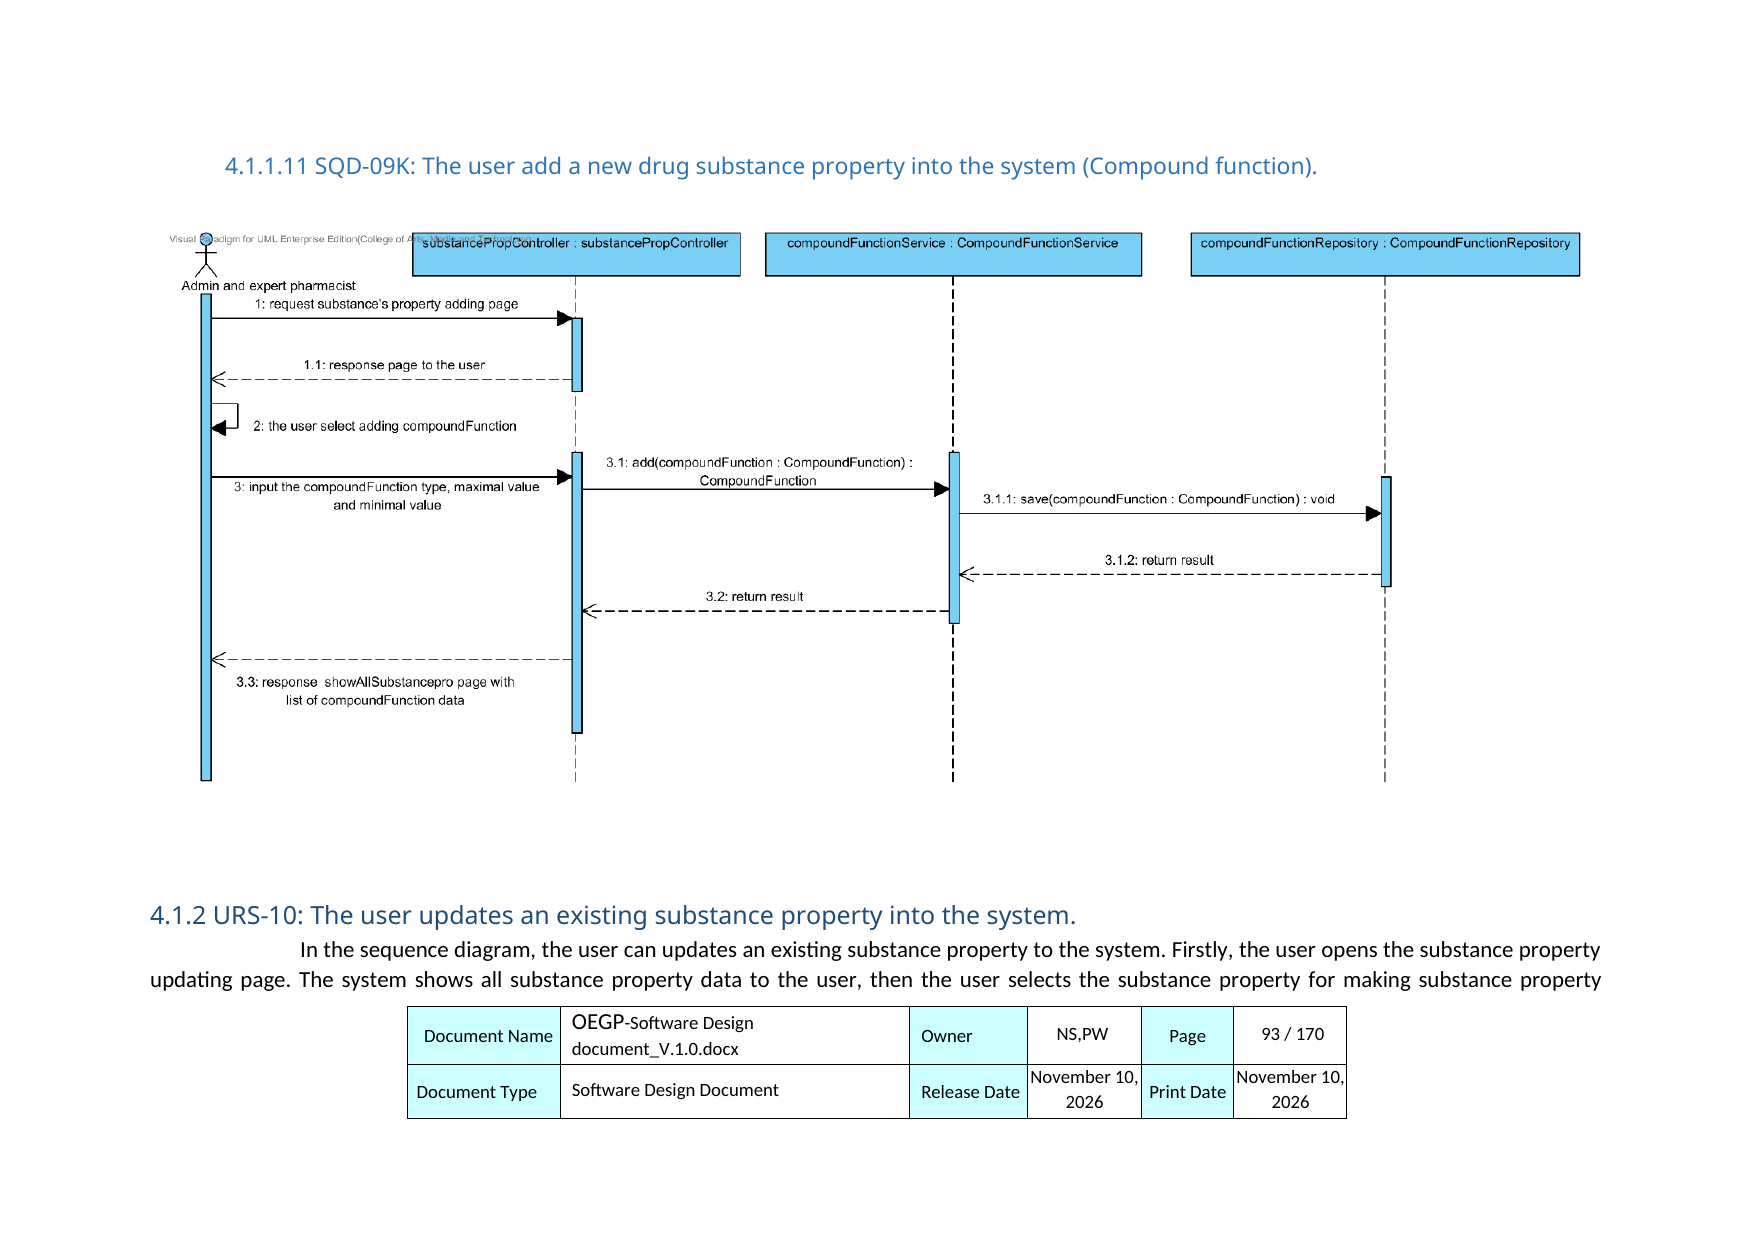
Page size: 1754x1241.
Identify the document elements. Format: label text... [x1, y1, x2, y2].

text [150, 935, 1604, 993]
subtitle 4.1.1.11 SQD-09K: The user add a new drug substance property into the system (Compound function). [150, 150, 1604, 181]
picture [169, 230, 1585, 786]
subtitle 4.1.2 URS-10: The user updates an existing substance property into the system. [150, 898, 1604, 932]
